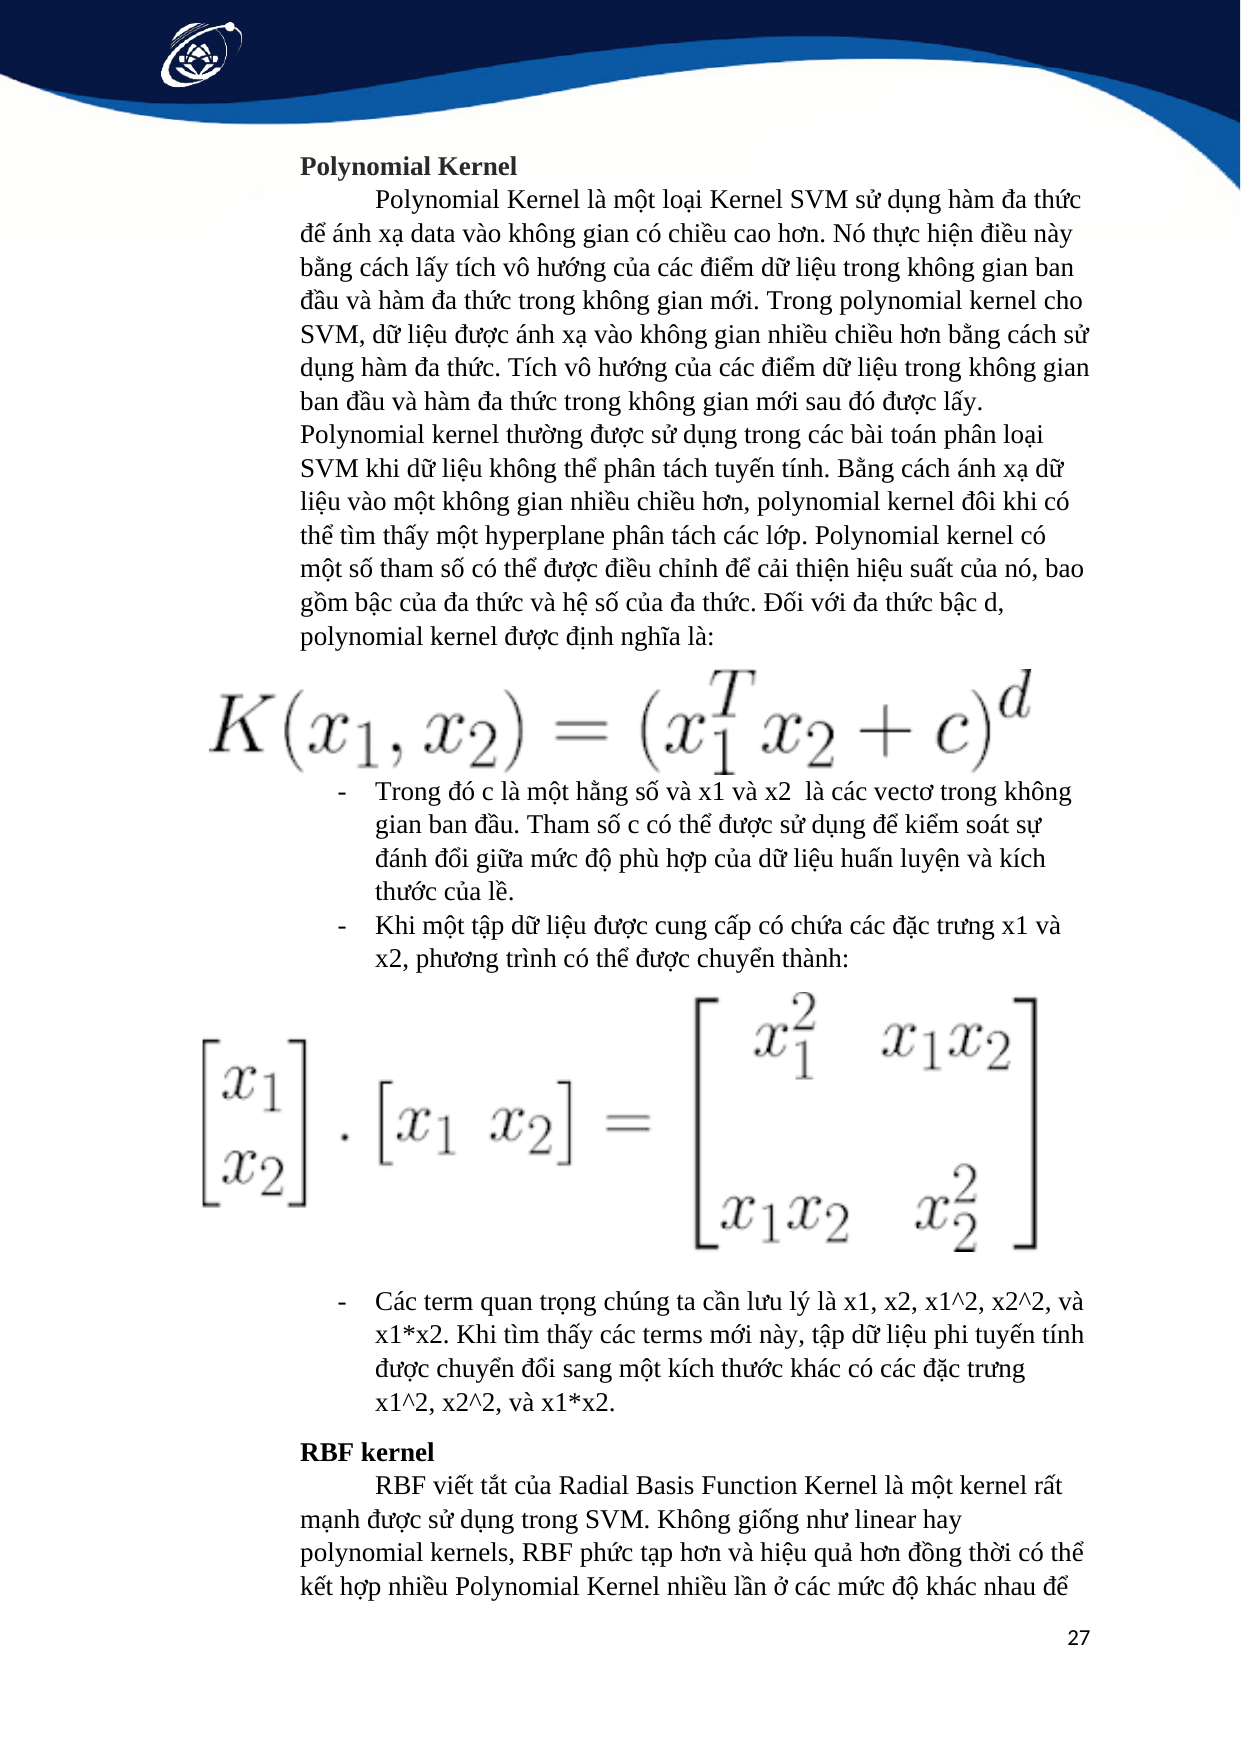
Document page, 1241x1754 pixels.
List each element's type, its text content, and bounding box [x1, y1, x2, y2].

subtitle RBF kernel [225, 1436, 1090, 1467]
list Các term quan trọng chúng ta cần lưu lý là x1, x2, x1^2, x2^2, và x1*x2. Khi tìm thấy các terms mới này, tập dữ liệu phi tuyến tính được chuyển đổi sang một kích thước khác có các đặc trưng x1^2, x2^2, và x1*x2. [337, 1285, 1090, 1417]
subtitle Polynomial Kernel [225, 150, 1090, 181]
picture [0, 0, 1241, 244]
text Polynomial Kernel là một loại Kernel SVM sử dụng hàm đa thức để ánh xạ data vào không gian có chiều cao hơn. Nó thực hiện điều này bằng cách lấy tích vô hướng của các điểm dữ liệu trong không gian ban đầu và hàm đa thức trong không gian mới. Trong polynomial kernel cho SVM, dữ liệu được ánh xạ vào không gian nhiều chiều hơn bằng cách sử dụng hàm đa thức. Tích vô hướng của các điểm dữ liệu trong không gian ban đầu và hàm đa thức trong không gian mới sau đó được lấy. Polynomial kernel thường được sử dụng trong các bài toán phân loại SVM khi dữ liệu không thể phân tách tuyến tính. Bằng cách ánh xạ dữ liệu vào một không gian nhiều chiều hơn, polynomial kernel đôi khi có thể tìm thấy một hyperplane phân tách các lớp. Polynomial kernel có một số tham số có thể được điều chỉnh để cải thiện hiệu suất của nó, bao gồm bậc của đa thức và hệ số của đa thức. Đối với đa thức bậc d, polynomial kernel được định nghĩa là: [300, 183, 1090, 651]
picture [202, 992, 1038, 1252]
list Khi một tập dữ liệu được cung cấp có chứa các đặc trưng x1 và x2, phương trình có thể được chuyển thành: [337, 909, 1090, 974]
list Trong đó c là một hằng số và x1 và x2 là các vectơ trong không gian ban đầu. Tham số c có thể được sử dụng để kiểm soát sự đánh đổi giữa mức độ phù hợp của dữ liệu huấn luyện và kích thước của lề. [337, 775, 1090, 907]
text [300, 1469, 1090, 1601]
picture [208, 669, 1032, 775]
